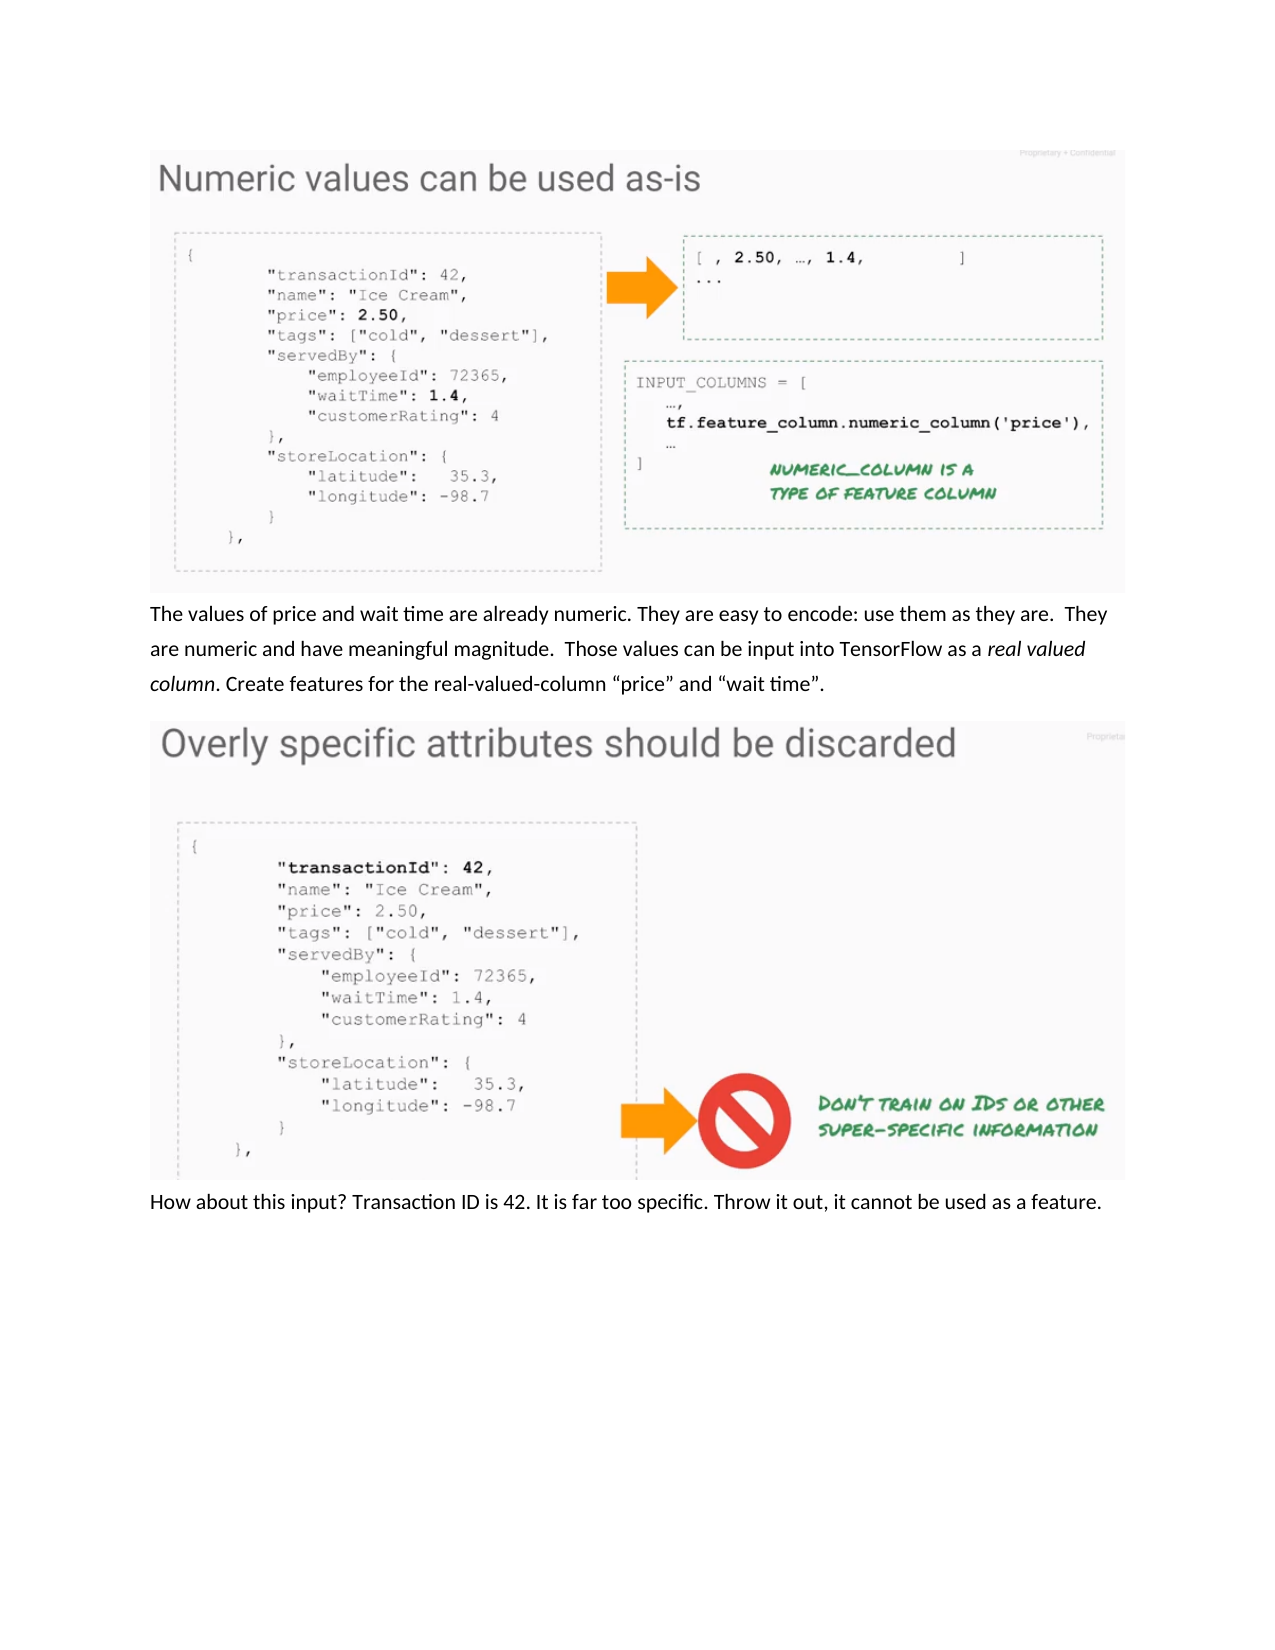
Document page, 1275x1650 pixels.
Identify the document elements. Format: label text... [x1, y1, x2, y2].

picture [150, 721, 1125, 1180]
text The values of price and wait time are already numeric. They are easy to encode: use them as they are. They are numeric and have meaningful magnitude. Those values can be input into TensorFlow as a real valued column. Create features for the real-valued-column “price” and “wait time”. [150, 593, 1125, 696]
text How about this input? Transaction ID is 42. It is far too specific. Throw it out, it cannot be used as a feature. [150, 1180, 1125, 1214]
picture [150, 150, 1125, 593]
